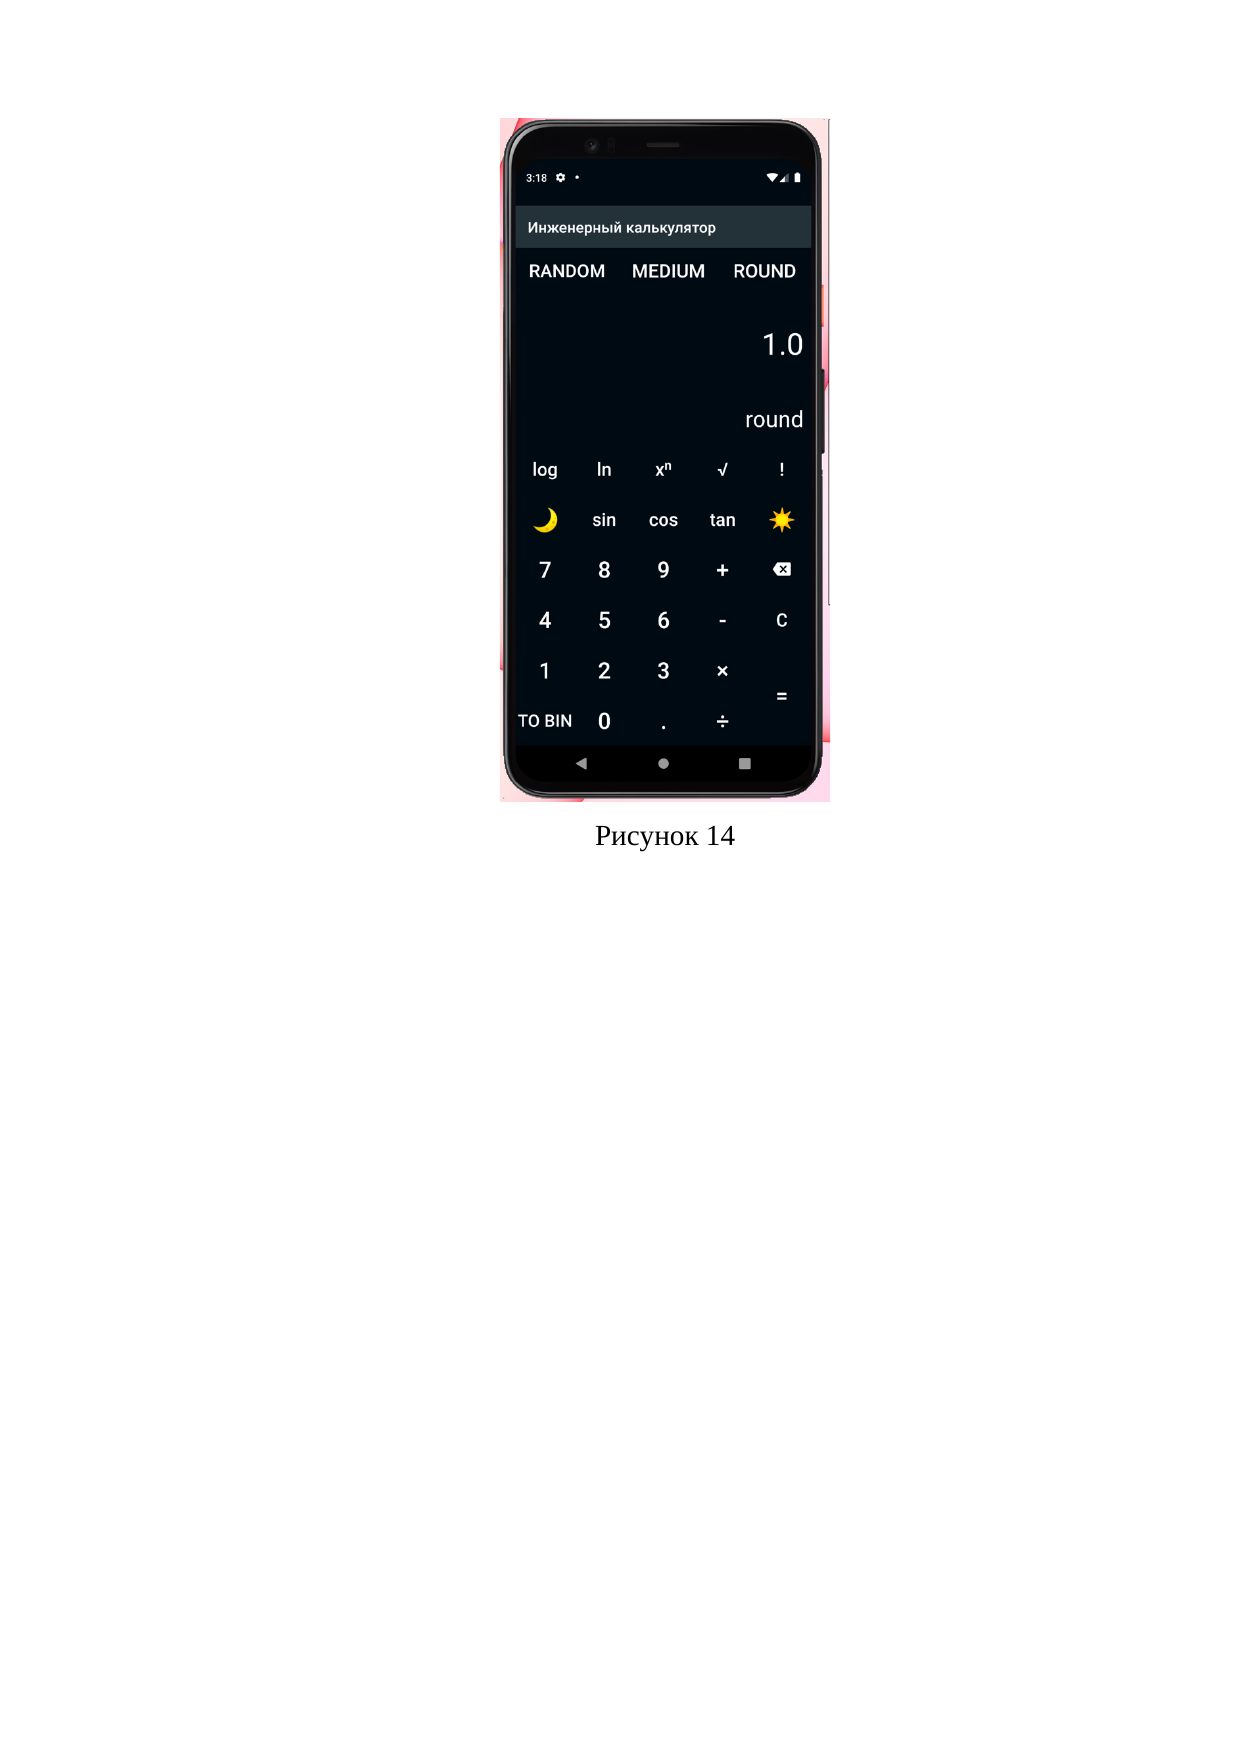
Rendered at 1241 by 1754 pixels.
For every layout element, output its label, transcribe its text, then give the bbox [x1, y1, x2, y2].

text Рисунок 14 [178, 818, 1152, 852]
picture [499, 118, 830, 802]
